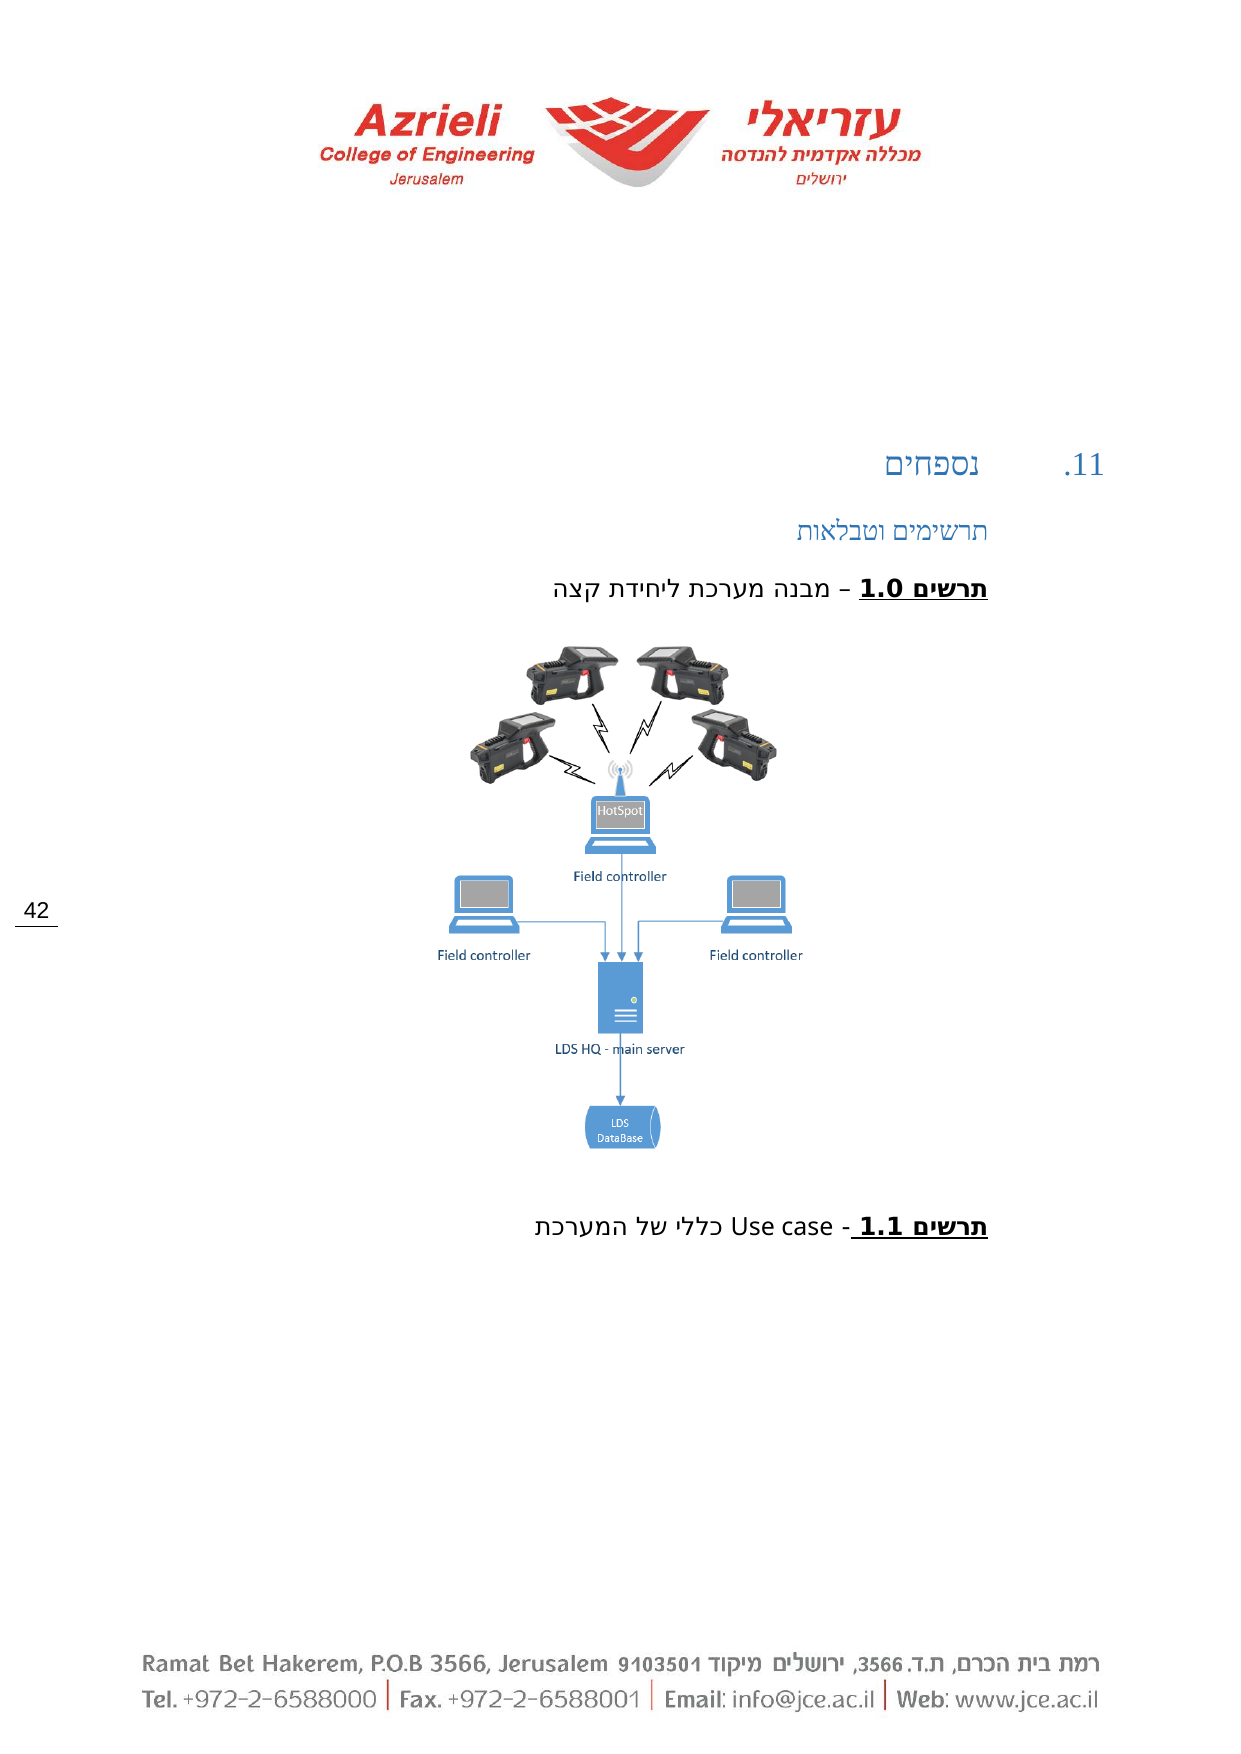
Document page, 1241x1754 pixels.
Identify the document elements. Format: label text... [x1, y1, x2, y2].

text תרשים 1.1 - Use case כללי של המערכת [177, 1209, 1063, 1243]
picture [42, 35, 1199, 212]
subtitle נספחים [177, 444, 1063, 482]
subtitle תרשימים וטבלאות [177, 515, 988, 546]
picture [434, 630, 806, 1163]
picture [107, 1633, 1133, 1742]
text תרשים 1.0 – מבנה מערכת ליחידת קצה [177, 574, 988, 603]
